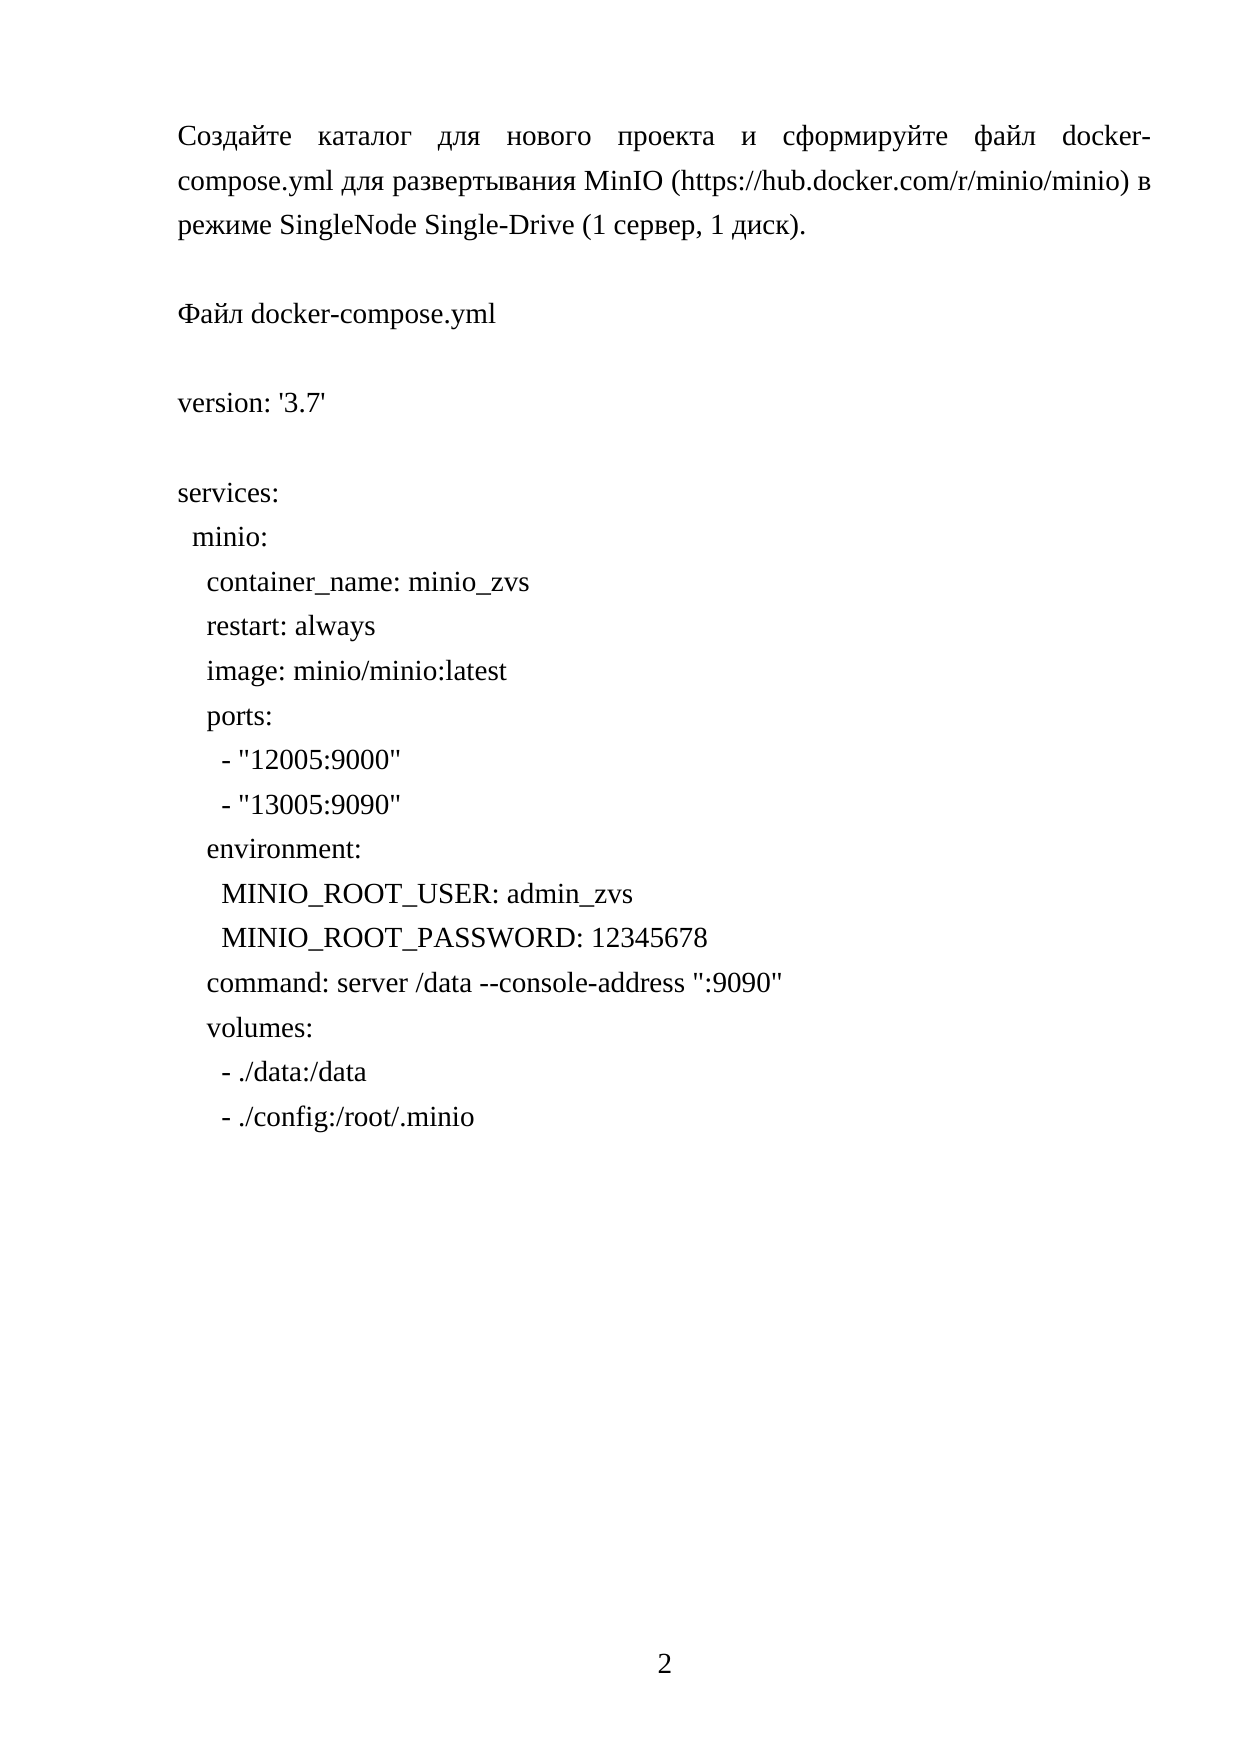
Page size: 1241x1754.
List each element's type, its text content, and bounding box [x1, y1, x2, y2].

text ports: [177, 698, 1152, 731]
text Создайте каталог для нового проекта и сформируйте файл docker-compose.yml для развертывания MinIO (https://hub.docker.com/r/minio/minio) в режиме SingleNode Single-Drive (1 сервер, 1 диск). [177, 118, 1152, 241]
text restart: always [177, 608, 1152, 642]
text command: server /data --console-address ":9090" [177, 965, 1152, 999]
text minio: [177, 519, 1152, 553]
text MINIO_ROOT_PASSWORD: 12345678 [177, 921, 1152, 954]
text - ./config:/root/.minio [177, 1099, 1152, 1132]
text Файл docker-compose.yml [177, 296, 1152, 330]
text version: '3.7' [177, 386, 1152, 419]
text environment: [177, 831, 1152, 865]
text MINIO_ROOT_USER: admin_zvs [177, 876, 1152, 909]
text volumes: [177, 1010, 1152, 1043]
text - "13005:9090" [177, 787, 1152, 820]
text container_name: minio_zvs [177, 564, 1152, 597]
text image: minio/minio:latest [177, 653, 1152, 687]
text services: [177, 475, 1152, 508]
text - "12005:9000" [177, 742, 1152, 776]
text - ./data:/data [177, 1054, 1152, 1088]
